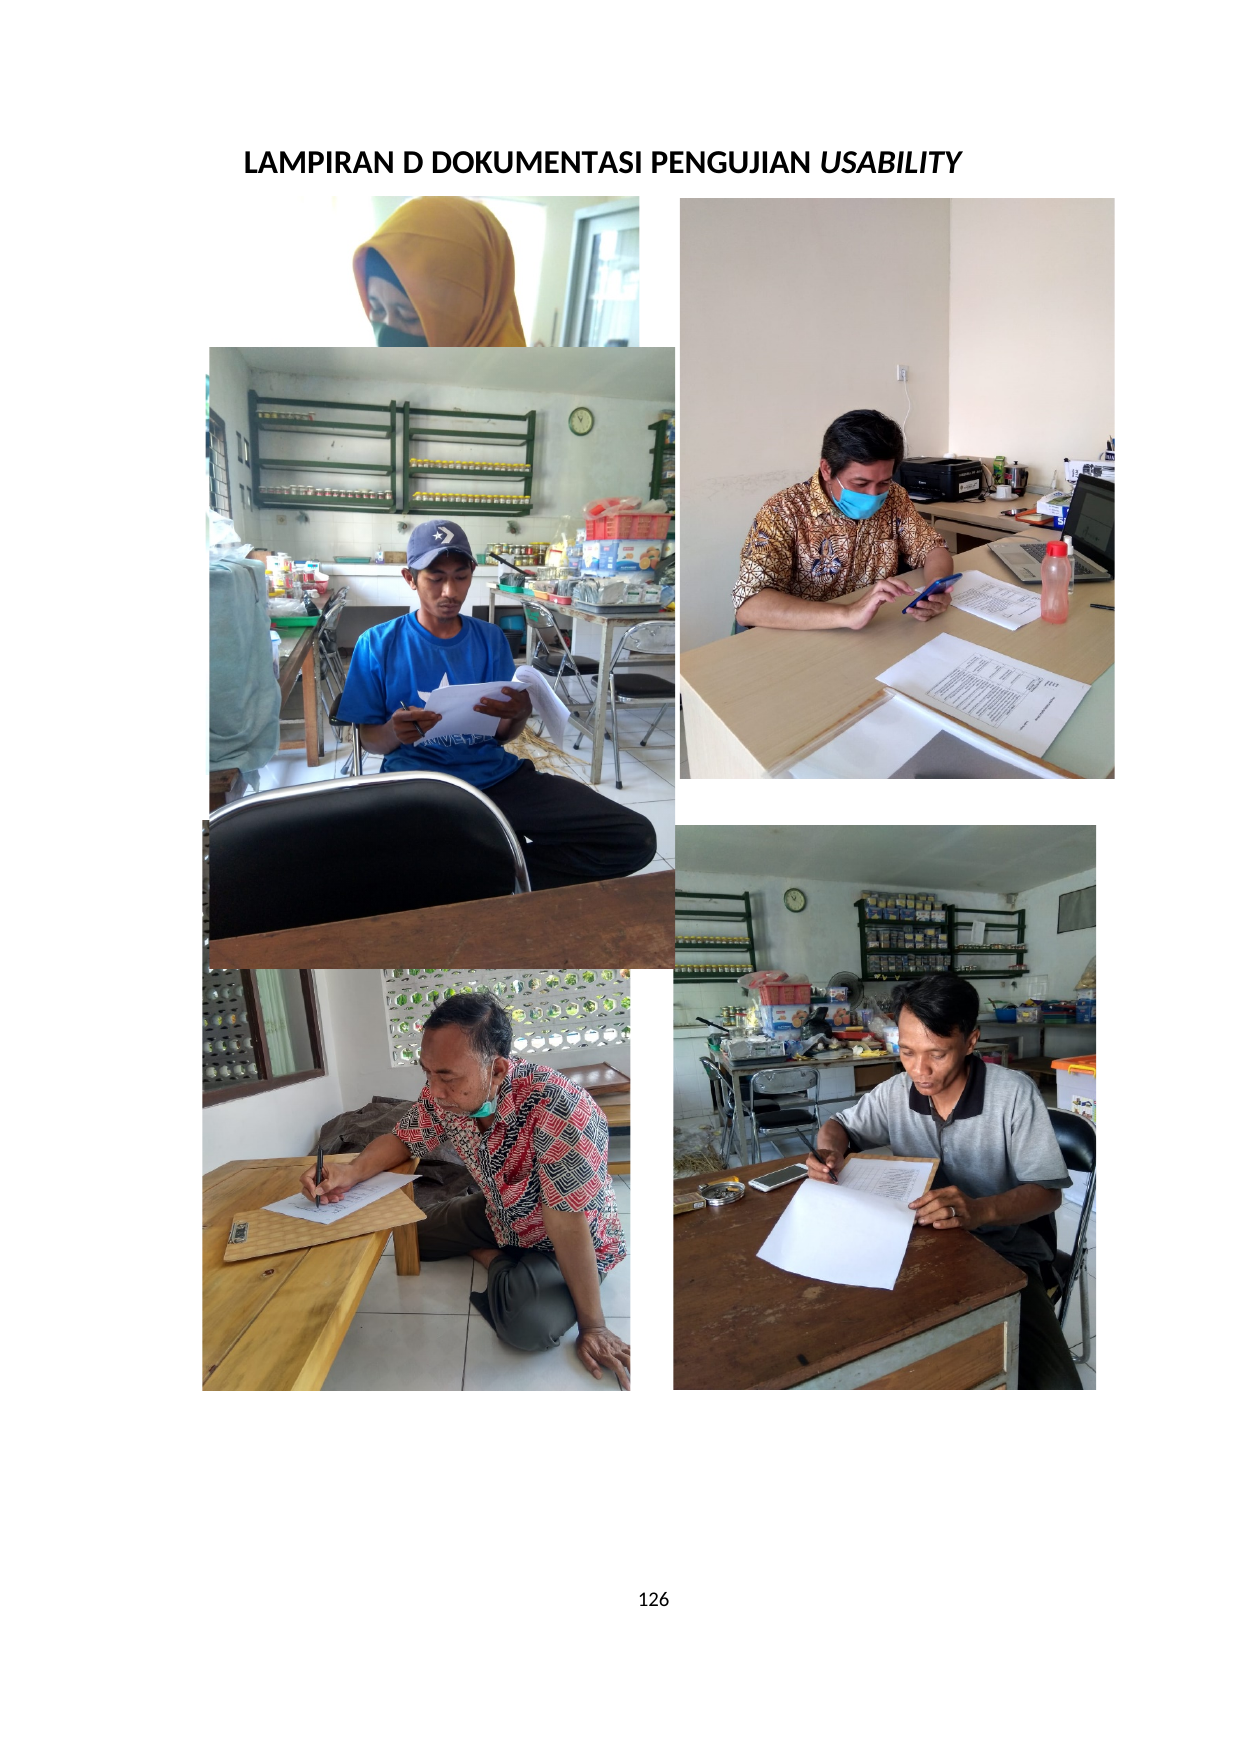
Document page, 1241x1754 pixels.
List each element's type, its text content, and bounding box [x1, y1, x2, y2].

picture [202, 196, 1097, 1391]
picture [679, 198, 1115, 779]
subtitle LAMPIRAN D DOKUMENTASI PENGUJIAN USABILITY [244, 141, 1063, 181]
